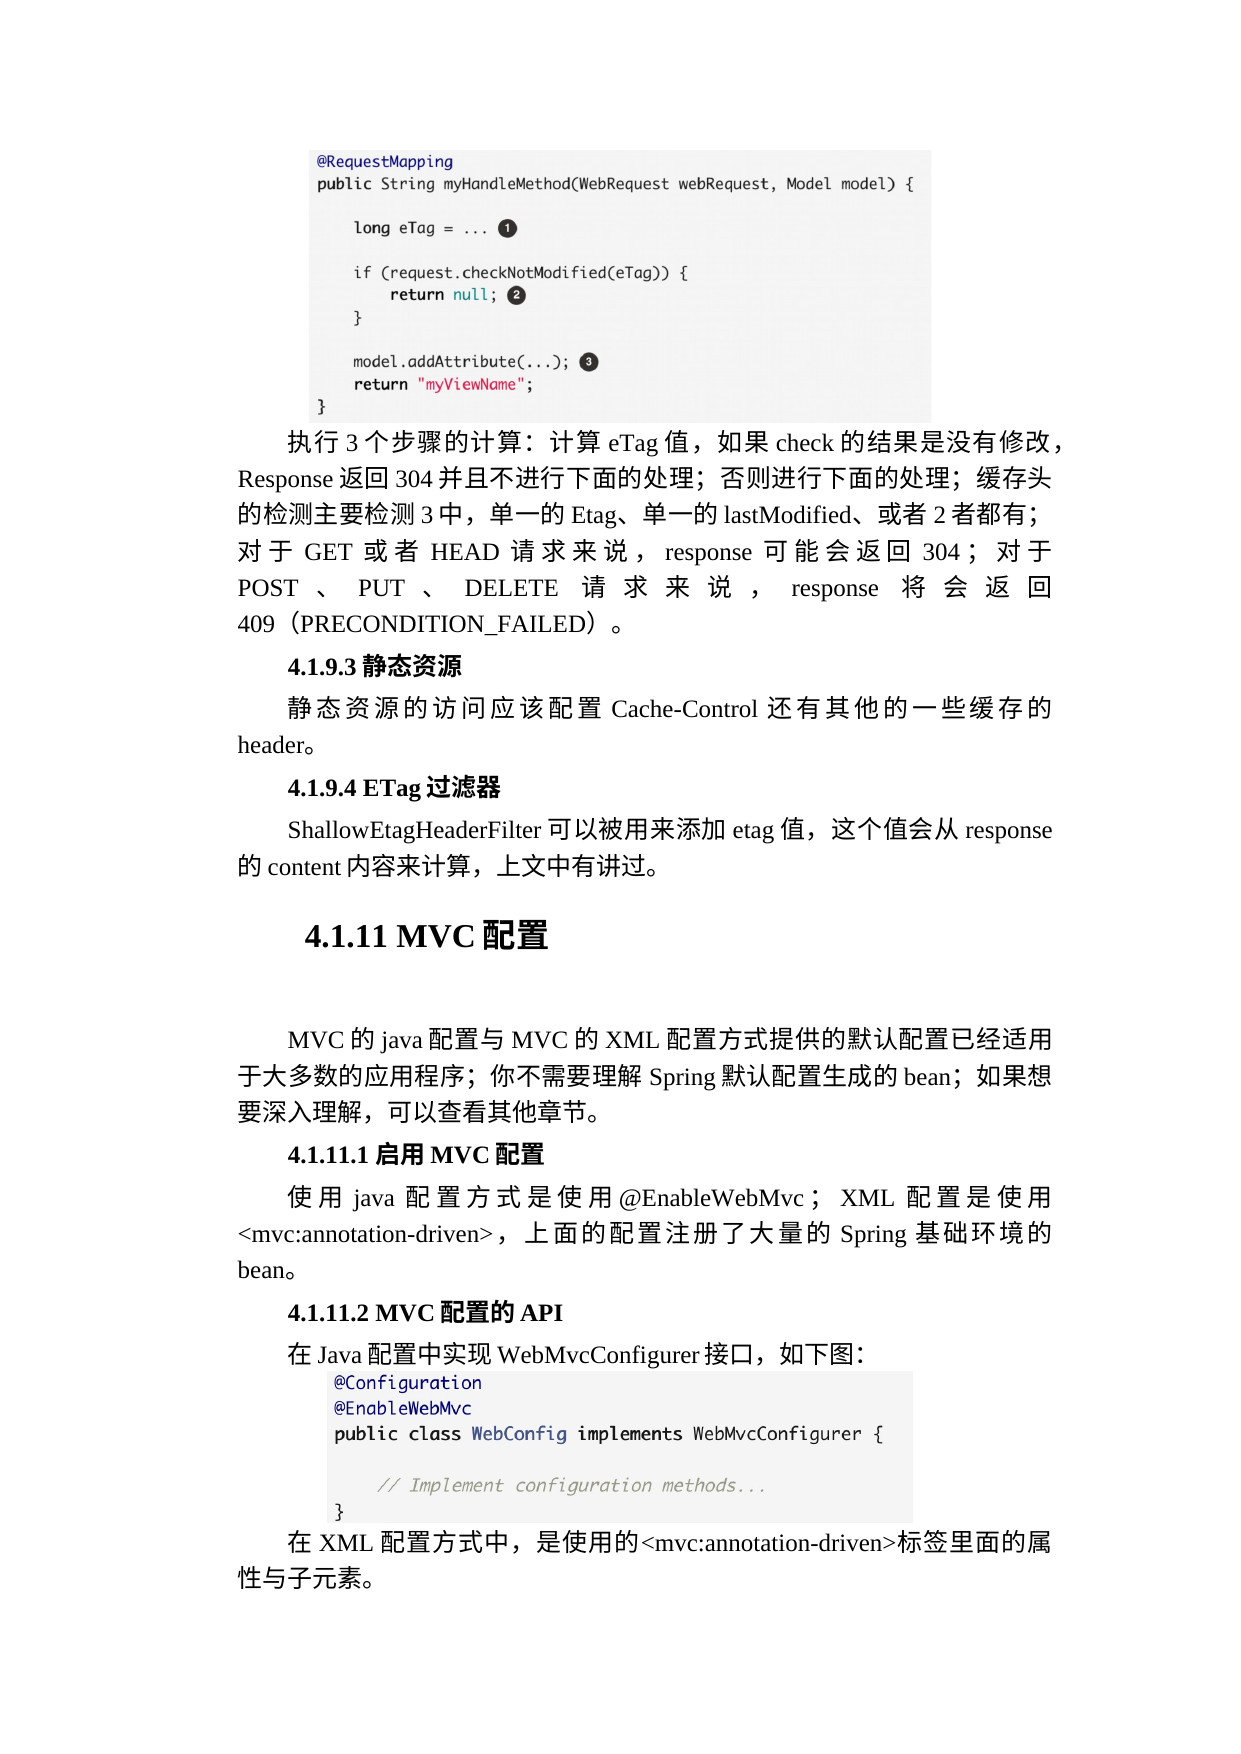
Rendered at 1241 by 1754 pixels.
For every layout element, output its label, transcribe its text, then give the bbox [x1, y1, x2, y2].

picture [327, 1371, 914, 1523]
subtitle 4.1.11.1 启用MVC配置 [237, 1135, 1053, 1171]
subtitle 4.1.11.2 MVC配置的API [237, 1292, 1053, 1328]
picture [308, 150, 932, 423]
text 静态资源的访问应该配置Cache-Control还有其他的一些缓存的header。 [237, 688, 1053, 761]
text 执行3个步骤的计算：计算eTag值，如果check的结果是没有修改，Response返回304并且不进行下面的处理；否则进行下面的处理；缓存头的检测主要检测3中，单一的Etag、单一的lastModified、或者2者都有；对于GET或者HEAD请求来说，response可能会返回304；对于POST、PUT、DELETE请求来说，response将会返回409（PRECONDITION_FAILED）。 [237, 422, 1053, 640]
text 使用java配置方式是使用@EnableWebMvc；XML配置是使用<mvc:annotation-driven>，上面的配置注册了大量的Spring基础环境的bean。 [237, 1177, 1053, 1286]
subtitle 4.1.11 MVC配置 [237, 909, 1053, 957]
subtitle 4.1.9.4 ETag过滤器 [237, 767, 1053, 803]
text MVC的java配置与MVC的XML配置方式提供的默认配置已经适用于大多数的应用程序；你不需要理解Spring默认配置生成的bean；如果想要深入理解，可以查看其他章节。 [237, 1020, 1053, 1128]
text 在XML配置方式中，是使用的<mvc:annotation-driven>标签里面的属性与子元素。 [237, 1522, 1053, 1595]
text 在Java配置中实现WebMvcConfigurer接口，如下图： [237, 1335, 1053, 1371]
subtitle 4.1.9.3 静态资源 [237, 646, 1053, 682]
text ShallowEtagHeaderFilter可以被用来添加etag值，这个值会从response的content内容来计算，上文中有讲过。 [237, 810, 1053, 882]
